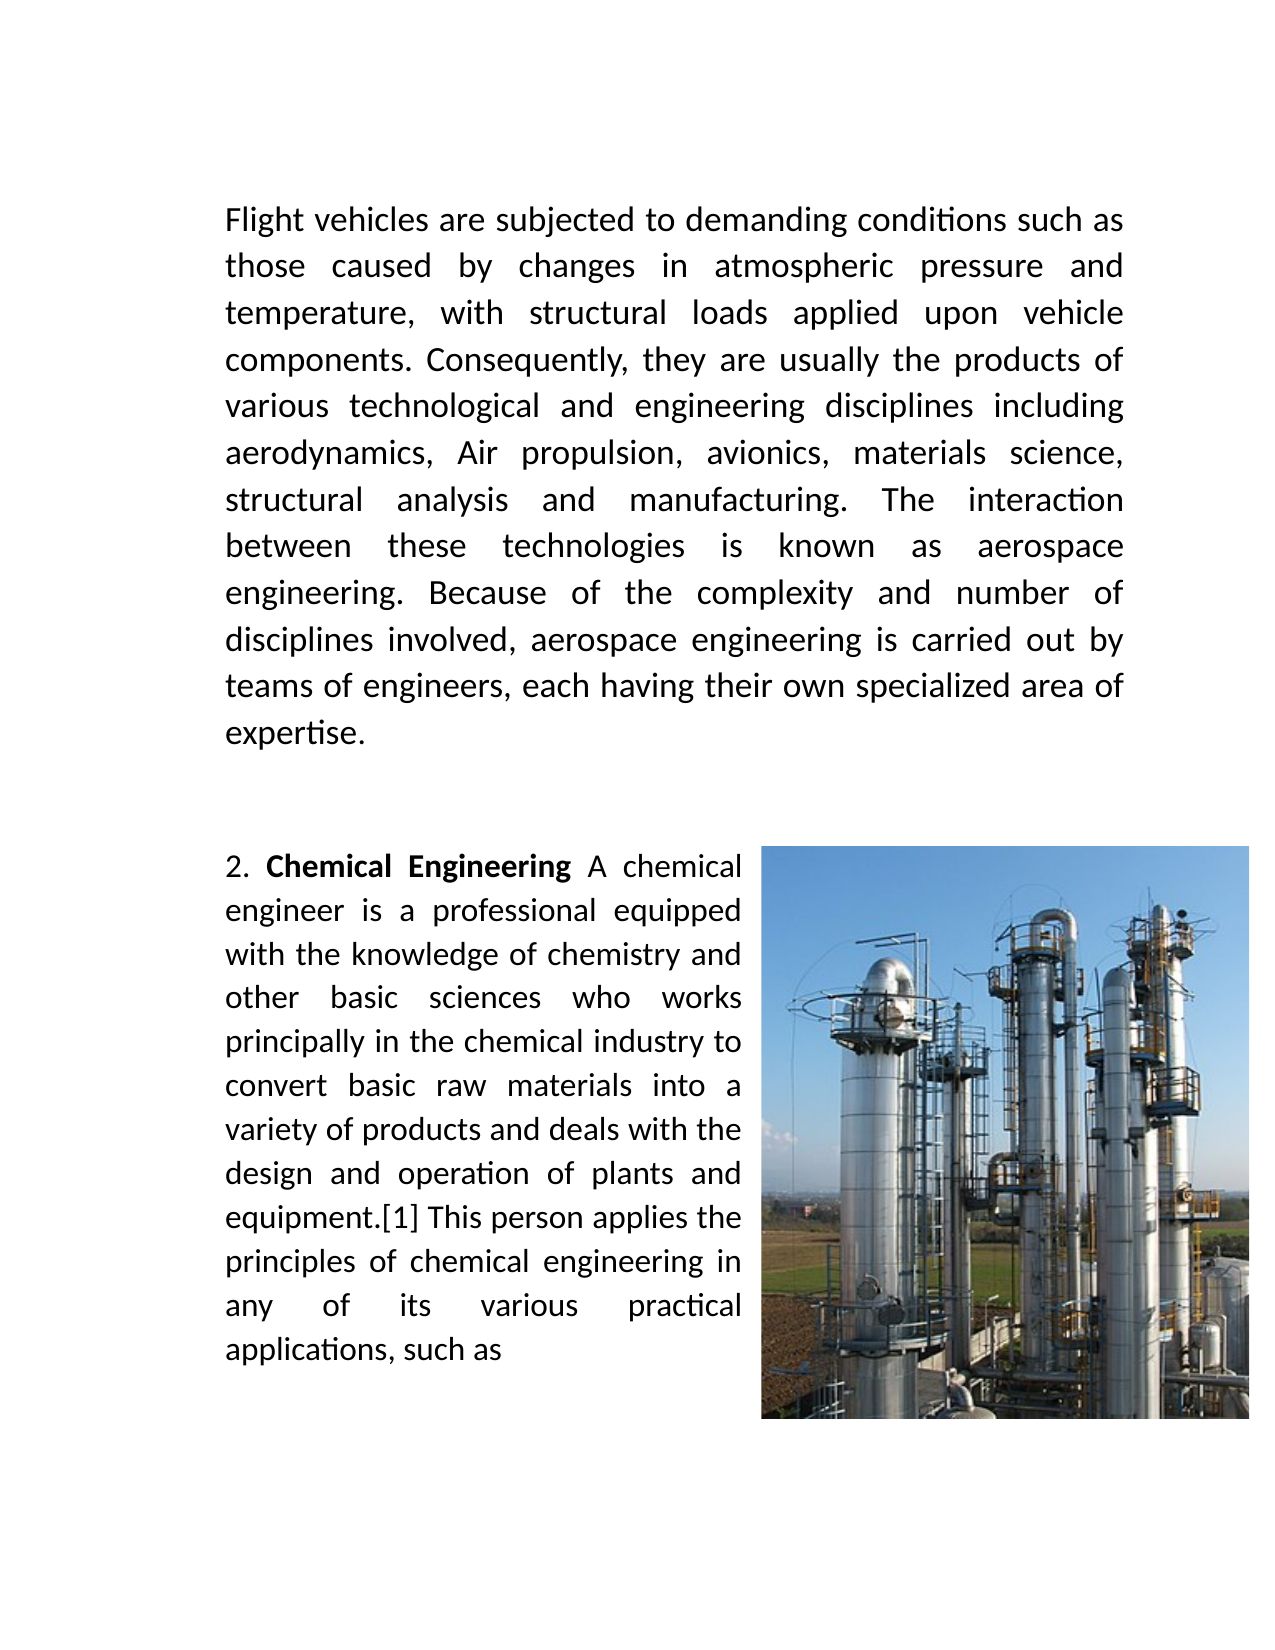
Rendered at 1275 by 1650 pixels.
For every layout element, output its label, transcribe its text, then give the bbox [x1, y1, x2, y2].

picture [761, 846, 1250, 1419]
list Flight vehicles are subjected to demanding conditions such as those caused by changes in atmospheric pressure and temperature, with structural loads applied upon vehicle components. Consequently, they are usually the products of various technological and engineering disciplines including aerodynamics, Air propulsion, avionics, materials science, structural analysis and manufacturing. The interaction between these technologies is known as aerospace engineering. Because of the complexity and number of disciplines involved, aerospace engineering is carried out by teams of engineers, each having their own specialized area of expertise. [225, 197, 1125, 753]
list 2. Chemical Engineering A chemical engineer is a professional equipped with the knowledge of chemistry and other basic sciences who works principally in the chemical industry to convert basic raw materials into a variety of products and deals with the design and operation of plants and equipment.[1] This person applies the principles of chemical engineering in any of its various practical applications, such as [225, 844, 1125, 1369]
